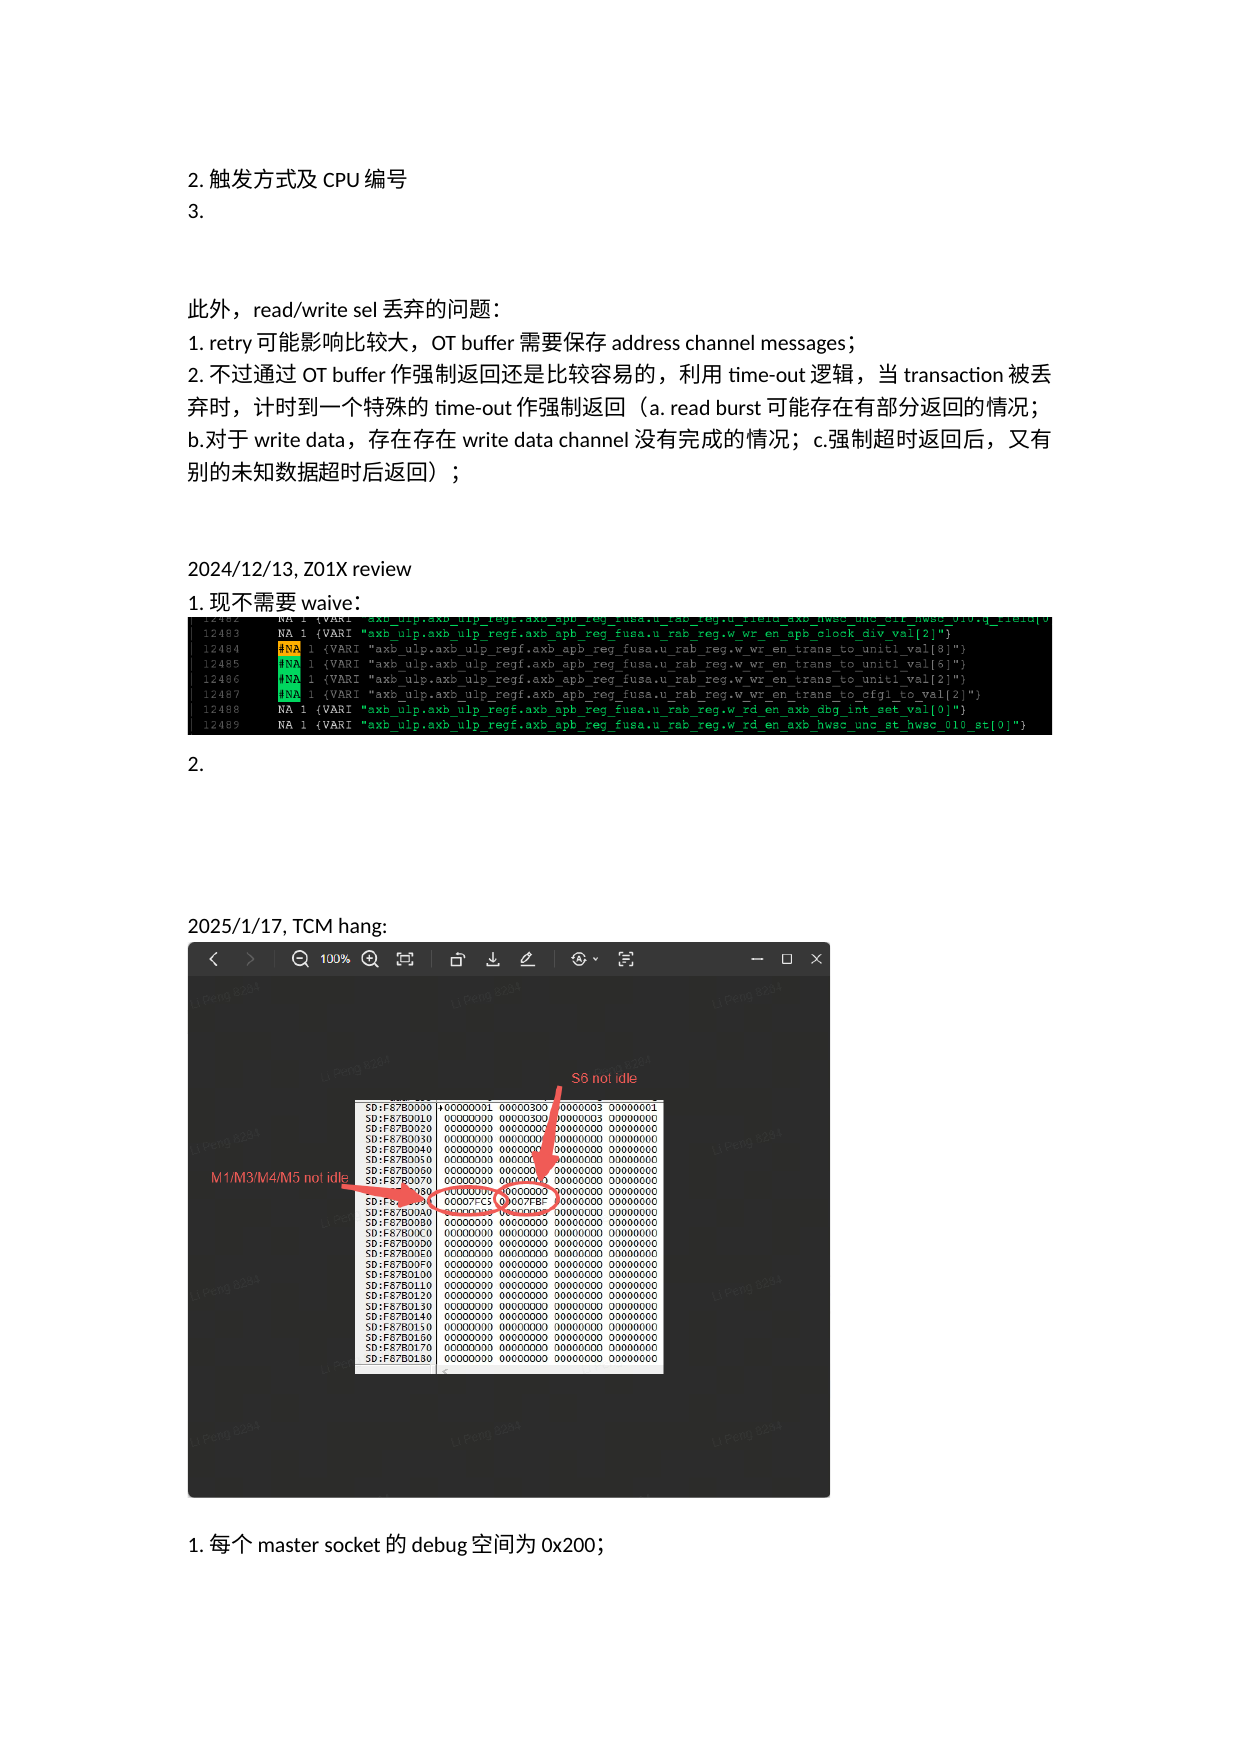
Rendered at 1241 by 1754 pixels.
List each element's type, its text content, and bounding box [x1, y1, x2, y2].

list 触发方式及CPU编号 [187, 162, 1053, 194]
list 此外，read/write sel丢弃的问题： [187, 292, 1053, 324]
list retry可能影响比较大，OT buffer需要保存 address channel messages； [187, 324, 1053, 357]
picture [187, 942, 831, 1498]
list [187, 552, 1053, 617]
picture [187, 617, 1053, 735]
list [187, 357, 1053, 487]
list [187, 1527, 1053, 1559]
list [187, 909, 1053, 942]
